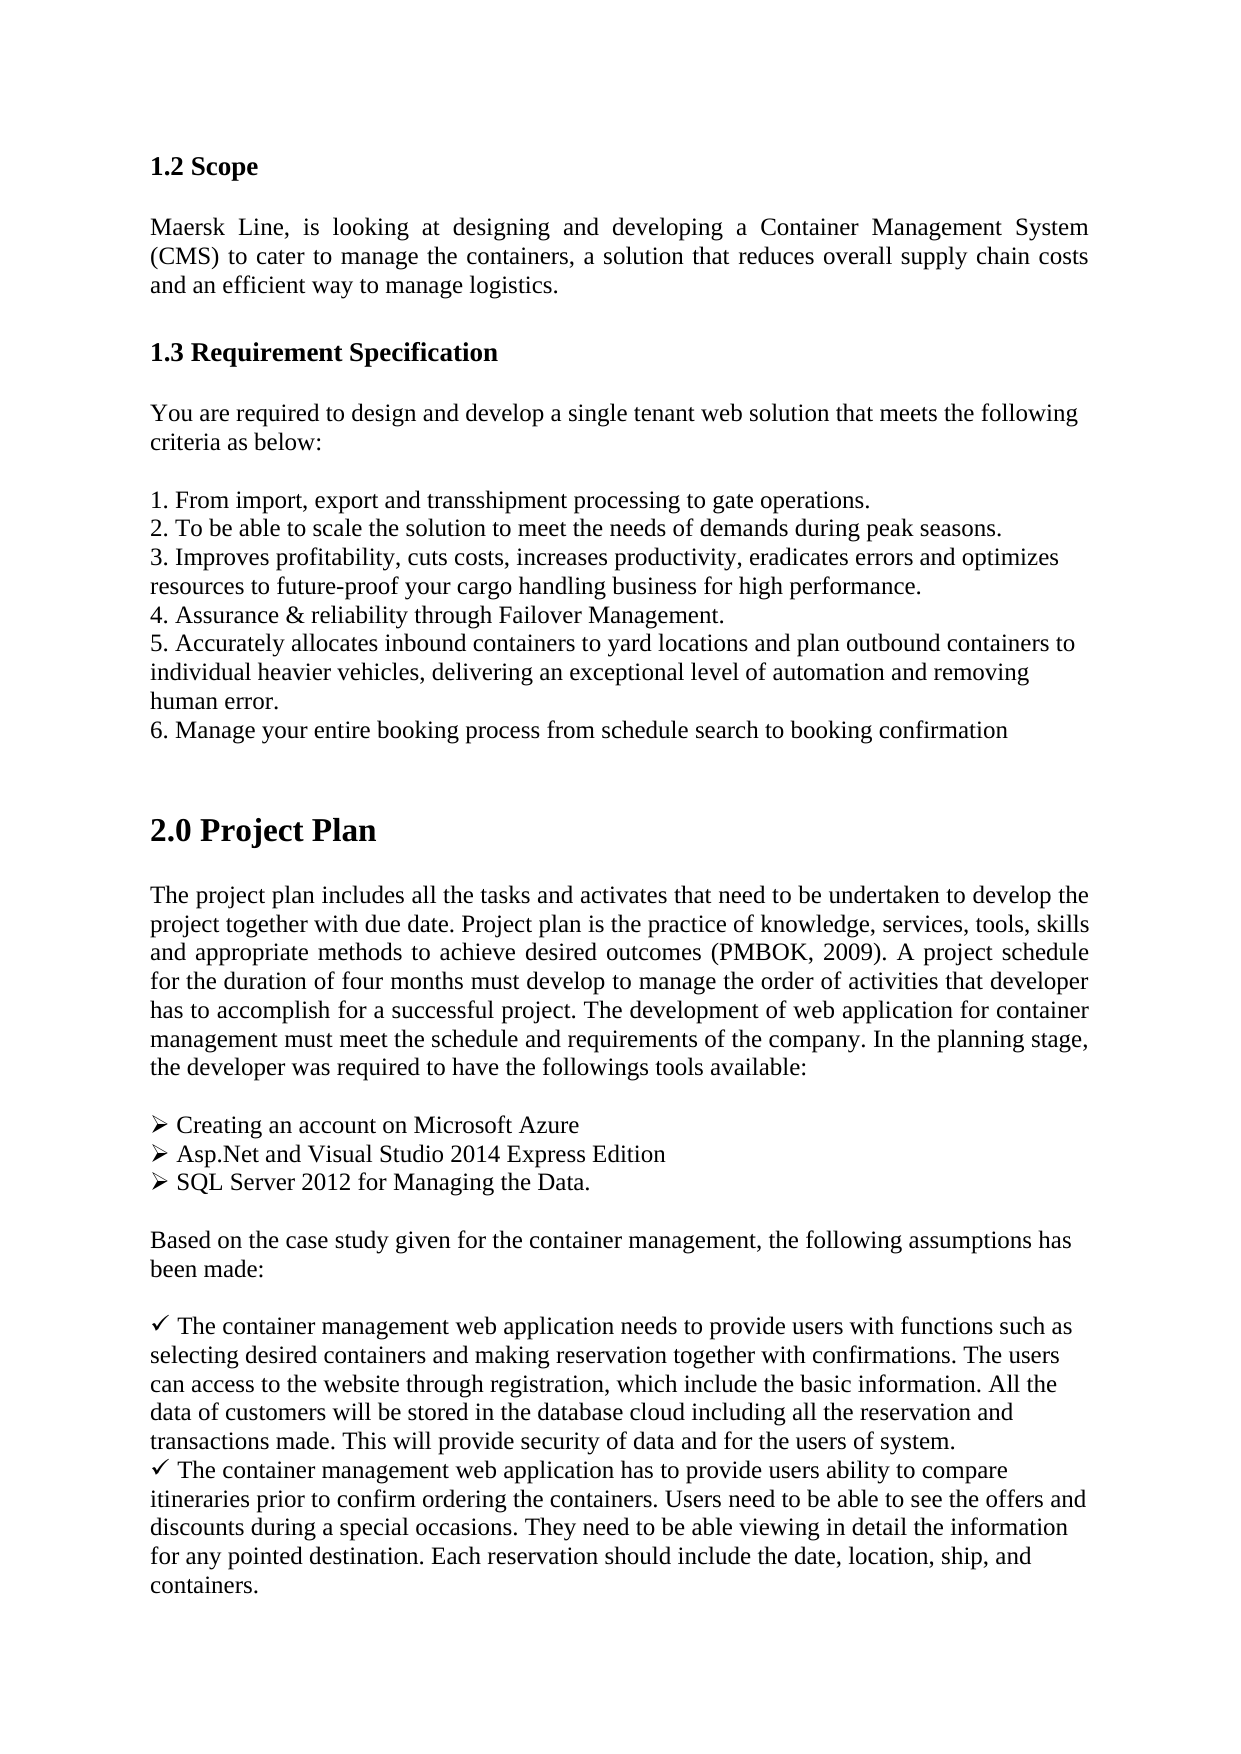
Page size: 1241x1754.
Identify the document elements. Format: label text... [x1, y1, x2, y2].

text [150, 1282, 1090, 1599]
text 3. Improves profitability, cuts costs, increases productivity, eradicates errors and optimizes resources to future-proof your cargo handling business for high performance. [150, 542, 1090, 600]
text Creating an account on Microsoft Azure Asp.Net and Visual Studio 2014 Express Edition SQL Server 2012 for Managing the Data. [150, 1081, 1090, 1196]
text Maersk Line, is looking at designing and developing a Container Management System (CMS) to cater to manage the containers, a solution that reduces overall supply chain costs and an efficient way to manage logistics. [150, 212, 1090, 298]
subtitle 1.3 Requirement Specification [150, 303, 1090, 367]
text 6. Manage your entire booking process from schedule search to booking confirmation [150, 715, 1090, 743]
text 1. From import, export and transshipment processing to gate operations. [150, 485, 1090, 513]
subtitle 1.2 Scope [150, 150, 1090, 181]
subtitle 2.0 Project Plan [150, 768, 1090, 848]
text 4. Assurance & reliability through Failover Management. [150, 600, 1090, 628]
text The project plan includes all the tasks and activates that need to be undertaken to develop the project together with due date. Project plan is the practice of knowledge, services, tools, skills and appropriate methods to achieve desired outcomes (PMBOK, 2009). A project schedule for the duration of four months must develop to manage the order of activities that developer has to accomplish for a successful project. The development of web application for container management must meet the schedule and requirements of the company. In the planning stage, the developer was required to have the followings tools available: [150, 851, 1090, 1081]
text Based on the case study given for the container management, the following assumptions has been made: [150, 1225, 1090, 1282]
text You are required to design and develop a single tenant web solution that meets the following criteria as below: [150, 398, 1090, 456]
text 2. To be able to scale the solution to meet the needs of demands during peak seasons. [150, 513, 1090, 542]
text 5. Accurately allocates inbound containers to yard locations and plan outbound containers to individual heavier vehicles, delivering an exceptional level of automation and removing human error. [150, 628, 1090, 715]
